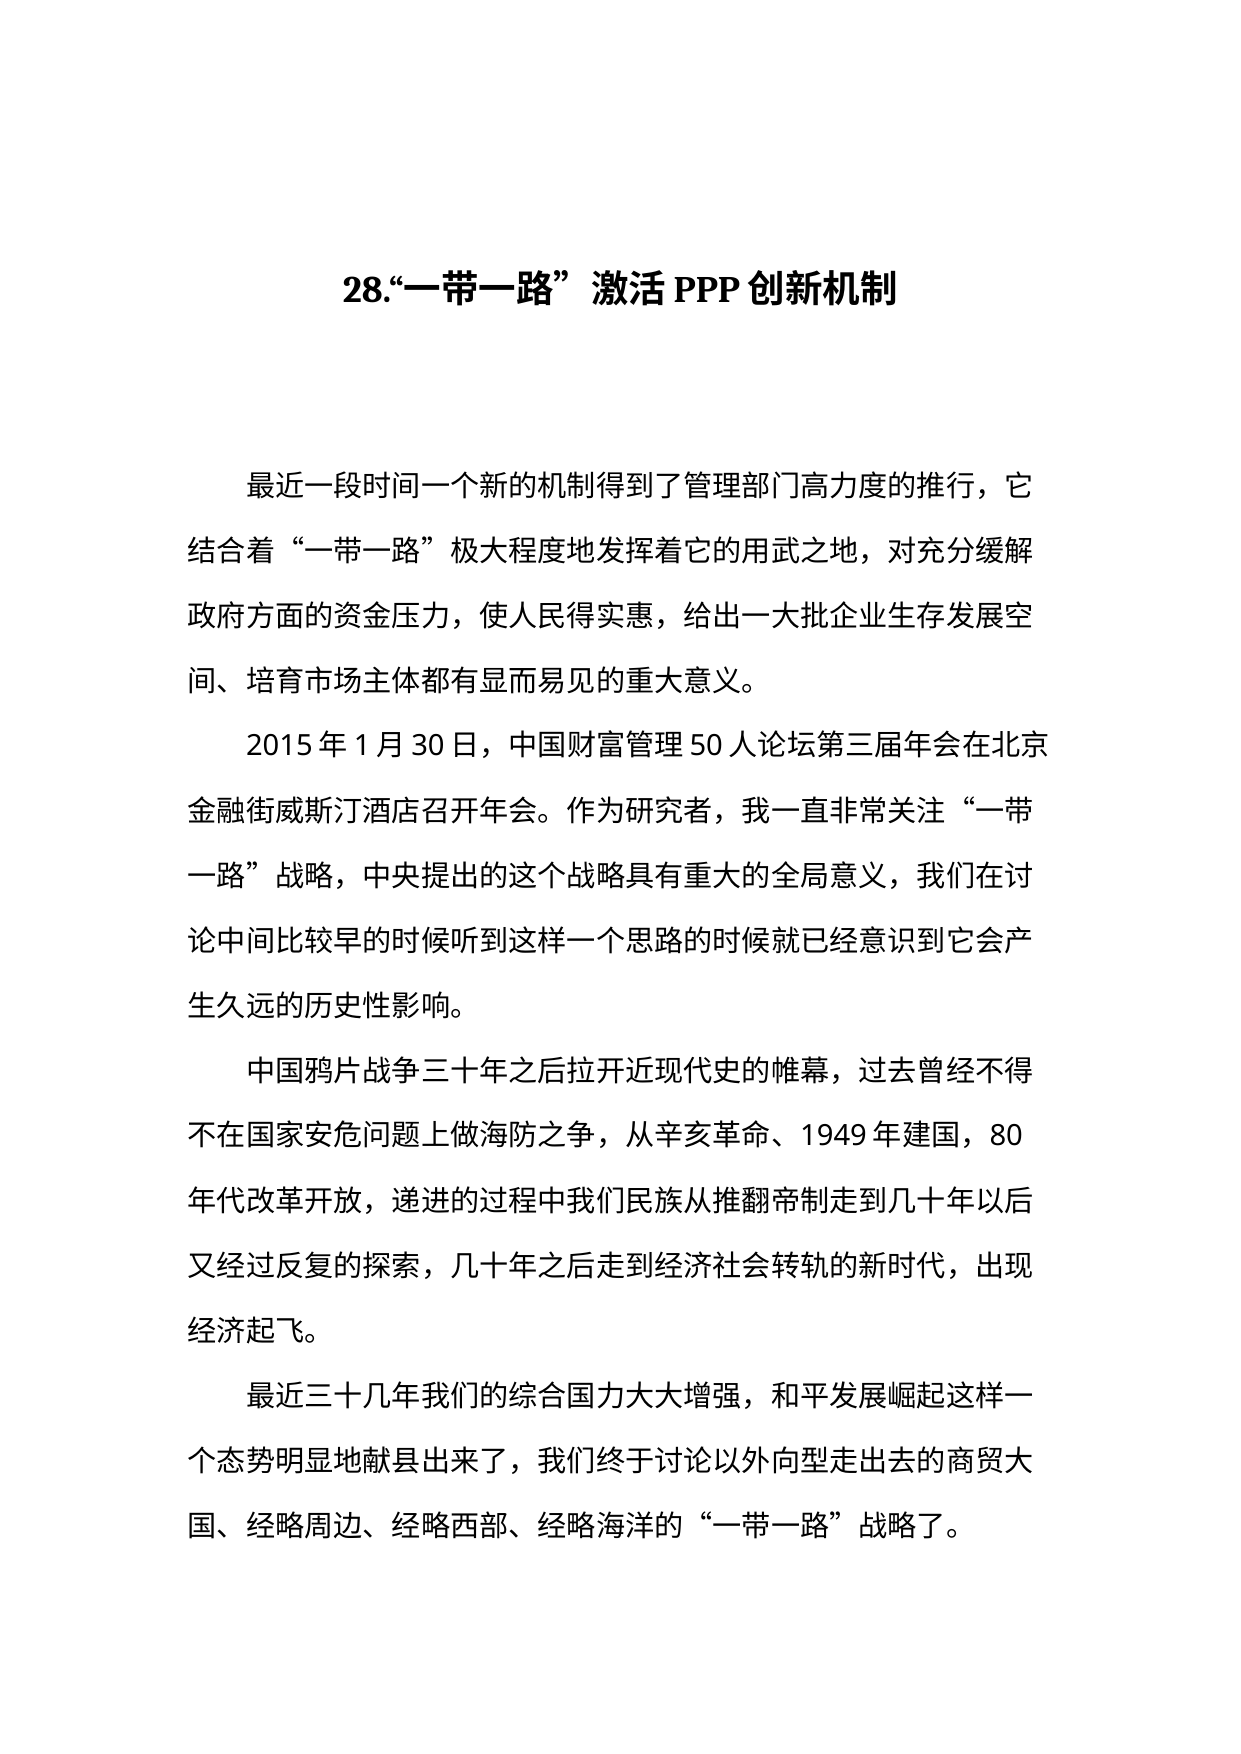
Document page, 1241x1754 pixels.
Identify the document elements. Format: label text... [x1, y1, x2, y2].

text 最近三十几年我们的综合国力大大增强，和平发展崛起这样一个态势明显地献县出来了，我们终于讨论以外向型走出去的商贸大国、经略周边、经略西部、经略海洋的“一带一路”战略了。 [187, 1361, 1053, 1556]
text 中国鸦片战争三十年之后拉开近现代史的帷幕，过去曾经不得不在国家安危问题上做海防之争，从辛亥革命、1949年建国，80年代改革开放，递进的过程中我们民族从推翻帝制走到几十年以后又经过反复的探索，几十年之后走到经济社会转轨的新时代，出现经济起飞。 [187, 1036, 1053, 1361]
text 最近一段时间一个新的机制得到了管理部门高力度的推行，它结合着“一带一路”极大程度地发挥着它的用武之地，对充分缓解政府方面的资金压力，使人民得实惠，给出一大批企业生存发展空间、培育市场主体都有显而易见的重大意义。 [187, 451, 1053, 711]
subtitle 28.“一带一路”激活PPP创新机制 [187, 254, 1053, 319]
text 2015年1月30日，中国财富管理50人论坛第三届年会在北京金融街威斯汀酒店召开年会。作为研究者，我一直非常关注“一带一路”战略，中央提出的这个战略具有重大的全局意义，我们在讨论中间比较早的时候听到这样一个思路的时候就已经意识到它会产生久远的历史性影响。 [187, 711, 1053, 1036]
